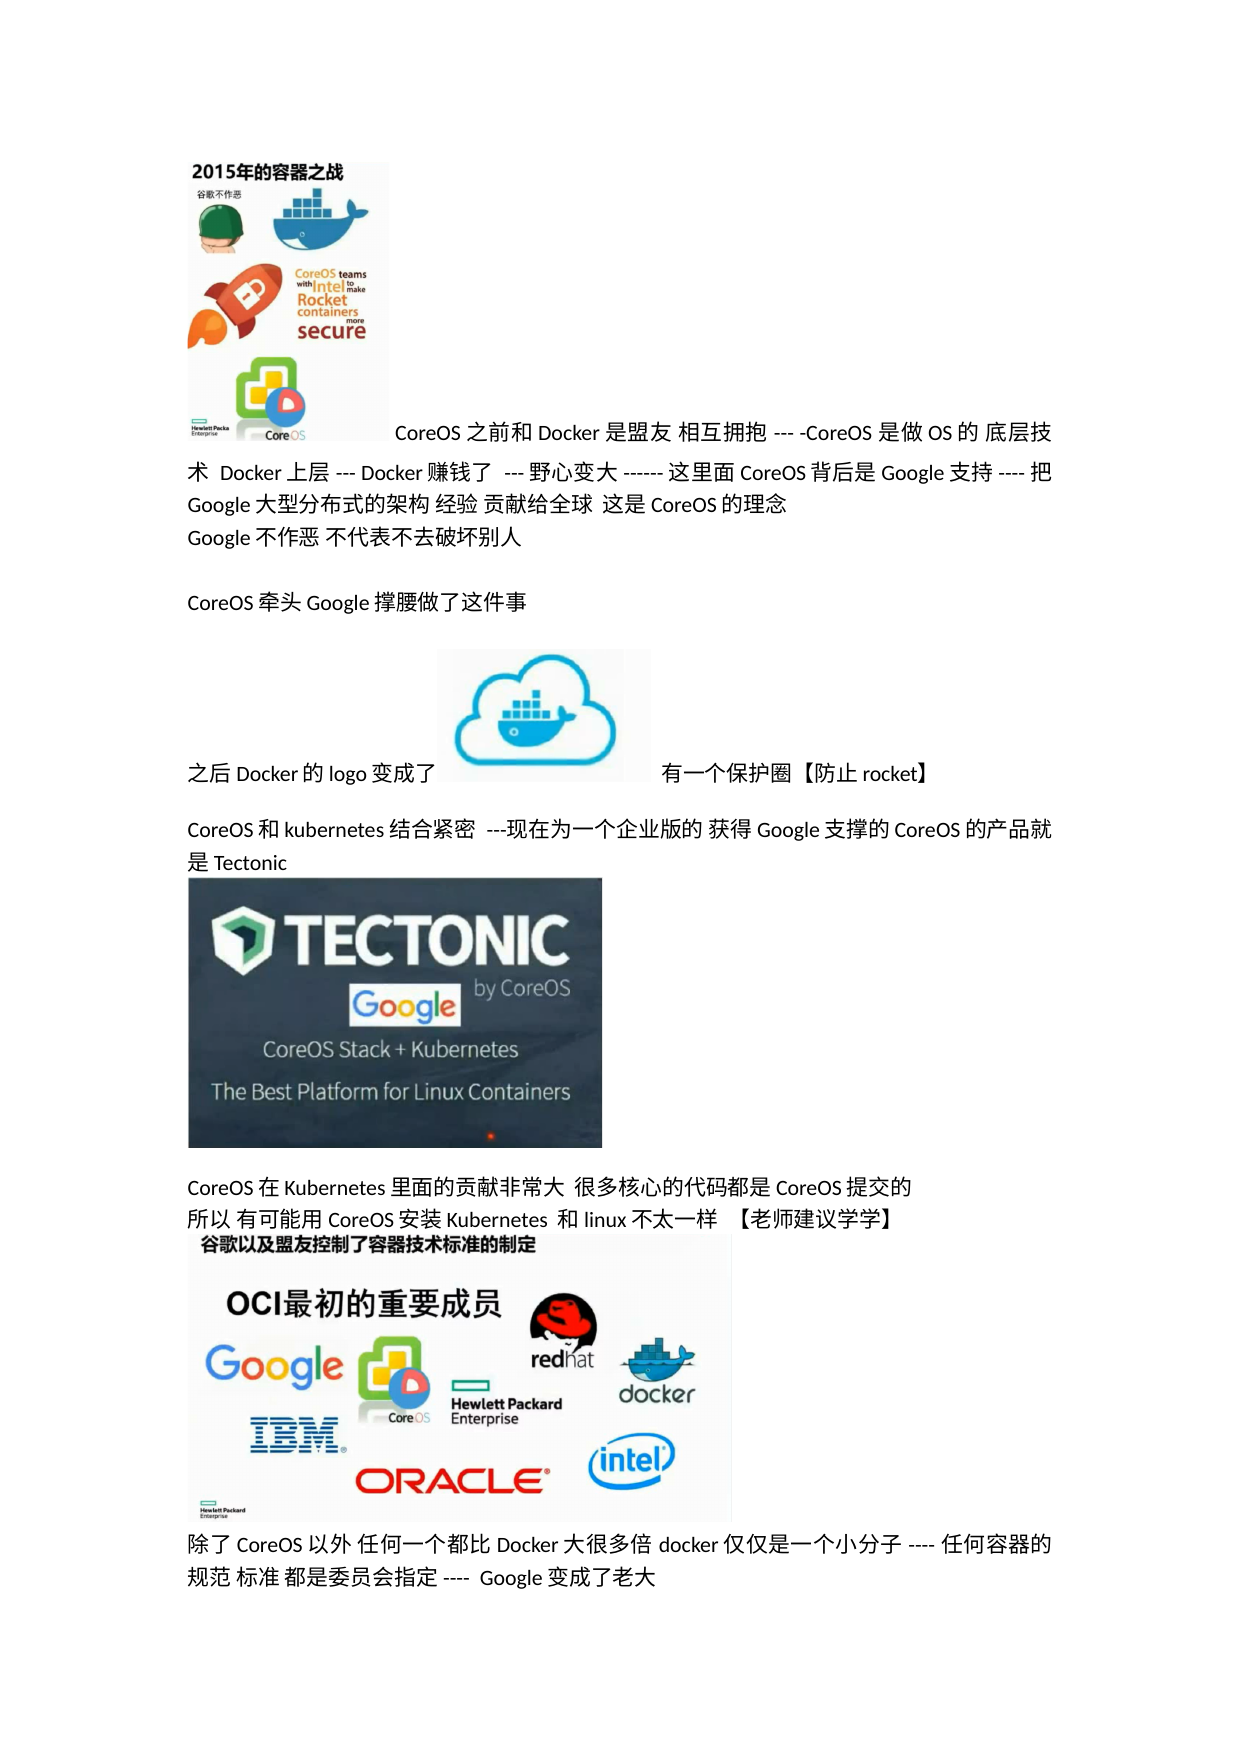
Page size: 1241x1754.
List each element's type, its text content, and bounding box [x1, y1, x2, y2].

text Google不作恶 不代表不去破坏别人 [187, 519, 1053, 552]
text CoreOS牵头 Google撑腰做了这件事 [187, 584, 1053, 617]
picture [437, 649, 652, 782]
picture [187, 1234, 732, 1522]
text CoreOS和kubernetes 结合紧密 ---现在为一个企业版的 获得Google支撑的CoreOS的产品就是Tectonic [187, 812, 1053, 877]
text 除了CoreOS以外 任何一个都比Docker大很多倍 docker仅仅是一个小分子 ---- 任何容器的规范 标准 都是委员会指定 ---- Google变成了老大 [187, 1527, 1053, 1592]
picture [187, 162, 390, 441]
text CoreOS在Kubernetes里面的贡献非常大 很多核心的代码都是CoreOS提交的 [187, 1169, 1053, 1202]
text 所以 有可能用CoreOS安装Kubernetes 和linux不太一样 【老师建议学学】 [187, 1202, 1053, 1234]
text 之后 Docker的logo变成了 有一个保护圈【防止rocket】 [187, 649, 1053, 812]
picture [187, 877, 603, 1148]
text CoreOS之前和Docker是盟友 相互拥抱 --- -CoreOS 是做OS的 底层技术 Docker上层 --- Docker赚钱了 --- 野心变大 ------ 这里面 CoreOS背后是Google支持 ---- 把Google大型分布式的架构 经验 贡献给全球 这是CoreOS的理念 [187, 162, 1053, 519]
